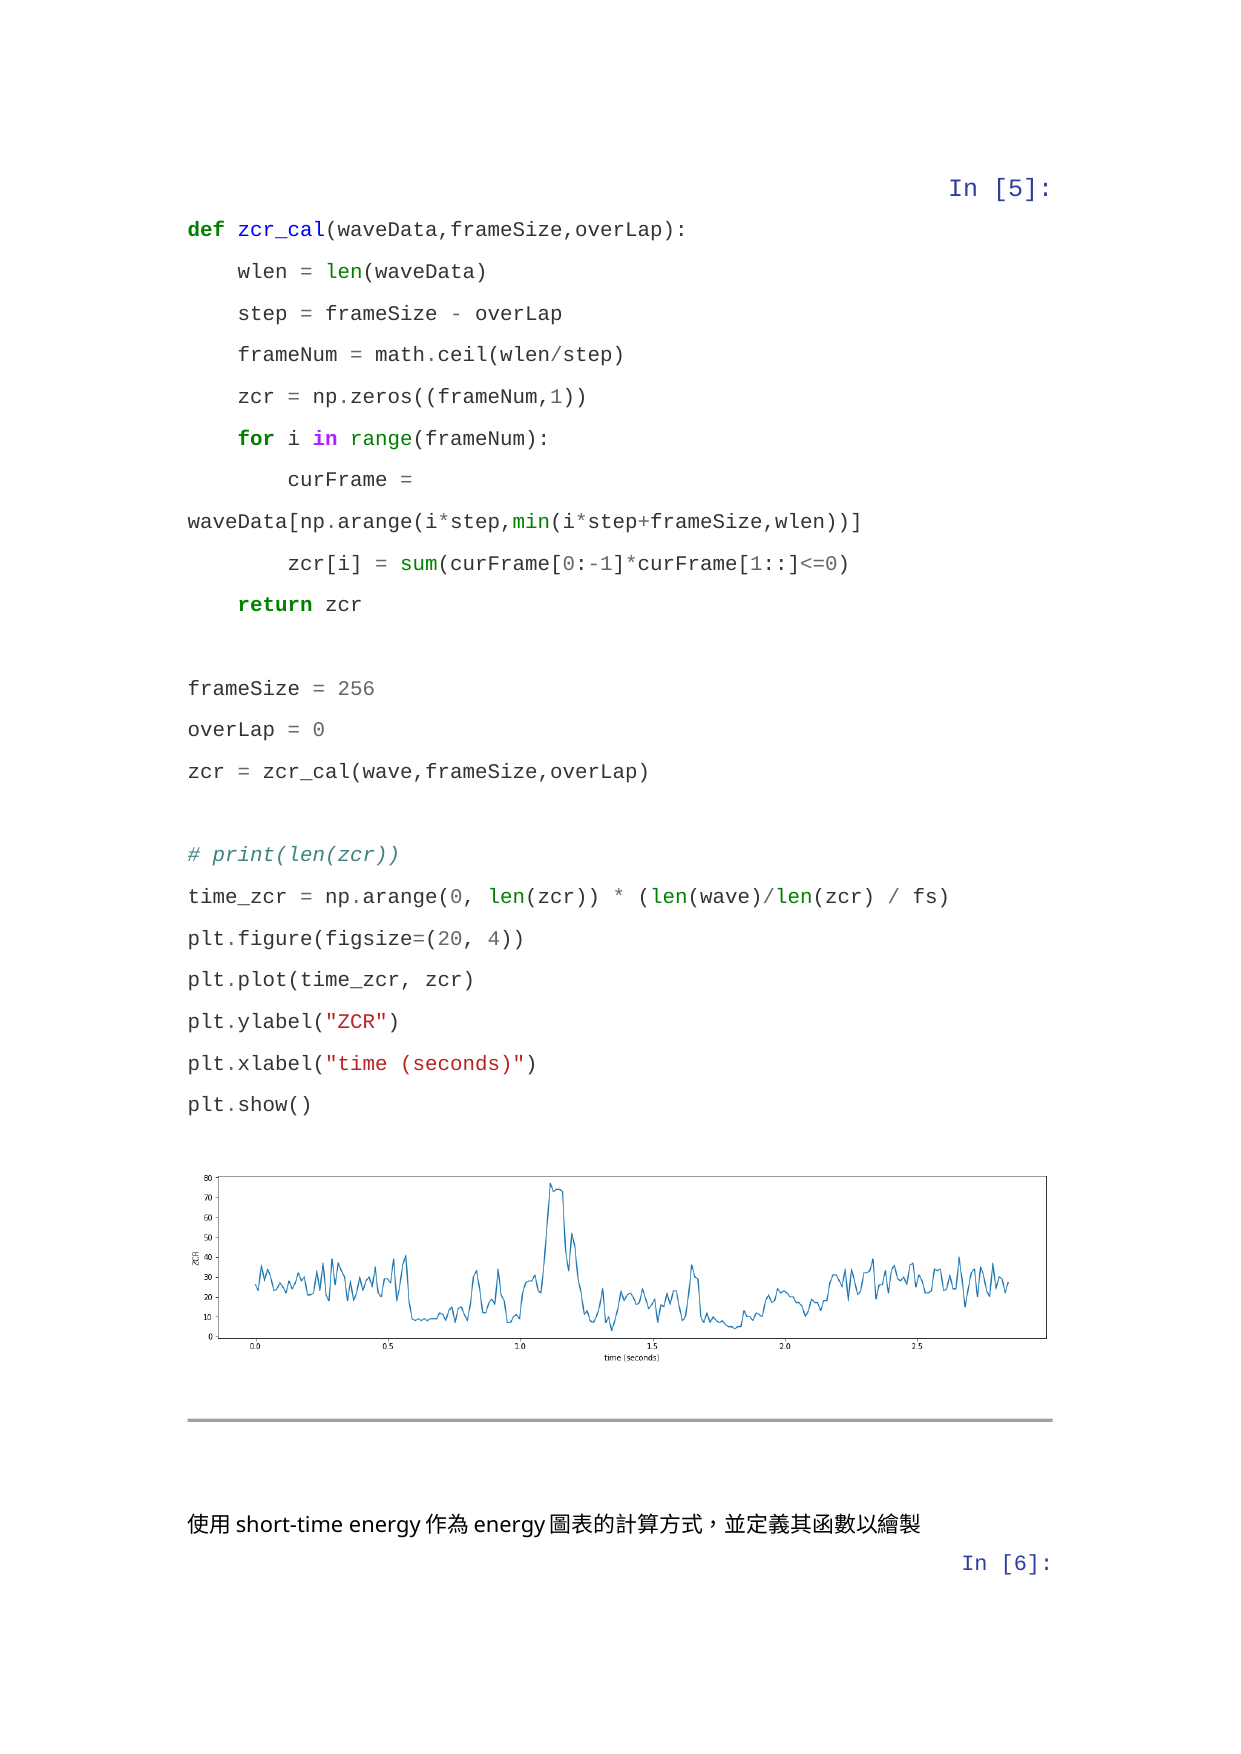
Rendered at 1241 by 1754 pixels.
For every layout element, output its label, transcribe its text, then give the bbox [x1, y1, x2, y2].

text # print(len(zcr)) [187, 835, 1053, 877]
text plt.xlabel("time (seconds)") [187, 1044, 1053, 1085]
text step = frameSize - overLap [187, 294, 1053, 335]
text zcr = np.zeros((frameNum,1)) [187, 377, 1053, 419]
text for i in range(frameNum): [187, 419, 1053, 460]
text time_zcr = np.arange(0, len(zcr)) * (len(wave)/len(zcr) / fs) [187, 877, 1053, 919]
text def zcr_cal(waveData,frameSize,overLap): [187, 210, 1053, 252]
text zcr[i] = sum(curFrame[0:-1]*curFrame[1::]<=0) [187, 544, 1053, 585]
text In [6]: [187, 1544, 1053, 1585]
text plt.show() [187, 1085, 1053, 1127]
text 使用short-time energy作為energy圖表的計算方式，並定義其函數以繪製 [187, 1502, 1053, 1544]
text wlen = len(waveData) [187, 252, 1053, 294]
text In [5]: [187, 169, 1053, 210]
text overLap = 0 [187, 710, 1053, 752]
text plt.ylabel("ZCR") [187, 1002, 1053, 1044]
text return zcr [187, 585, 1053, 627]
text curFrame = waveData[np.arange(i*step,min(i*step+frameSize,wlen))] [187, 460, 1053, 544]
picture [187, 1168, 1053, 1366]
text frameSize = 256 [187, 669, 1053, 710]
text plt.figure(figsize=(20, 4)) [187, 919, 1053, 960]
text plt.plot(time_zcr, zcr) [187, 960, 1053, 1002]
text zcr = zcr_cal(wave,frameSize,overLap) [187, 752, 1053, 794]
text frameNum = math.ceil(wlen/step) [187, 335, 1053, 377]
